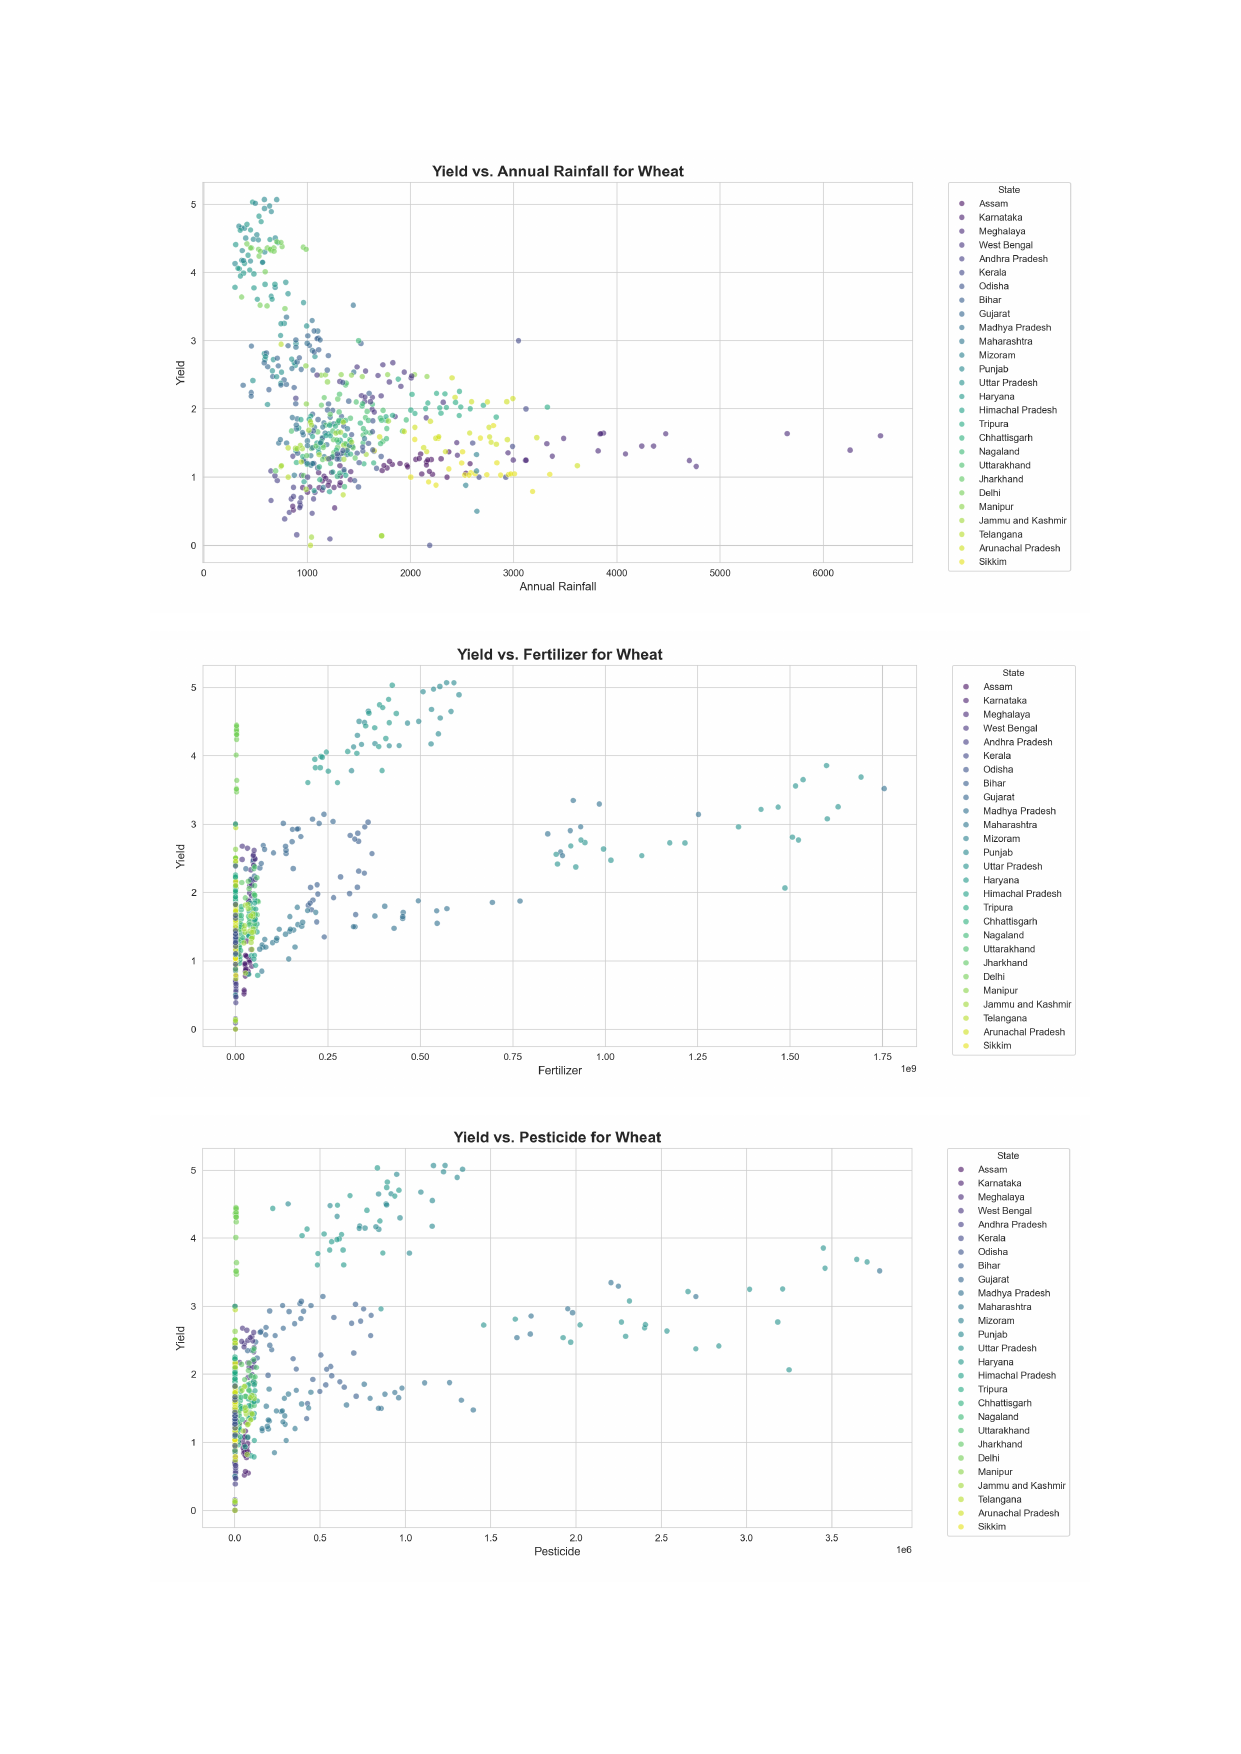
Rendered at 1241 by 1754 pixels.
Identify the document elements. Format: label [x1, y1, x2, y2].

picture [150, 1115, 1091, 1582]
picture [150, 631, 1091, 1097]
picture [150, 150, 1091, 613]
